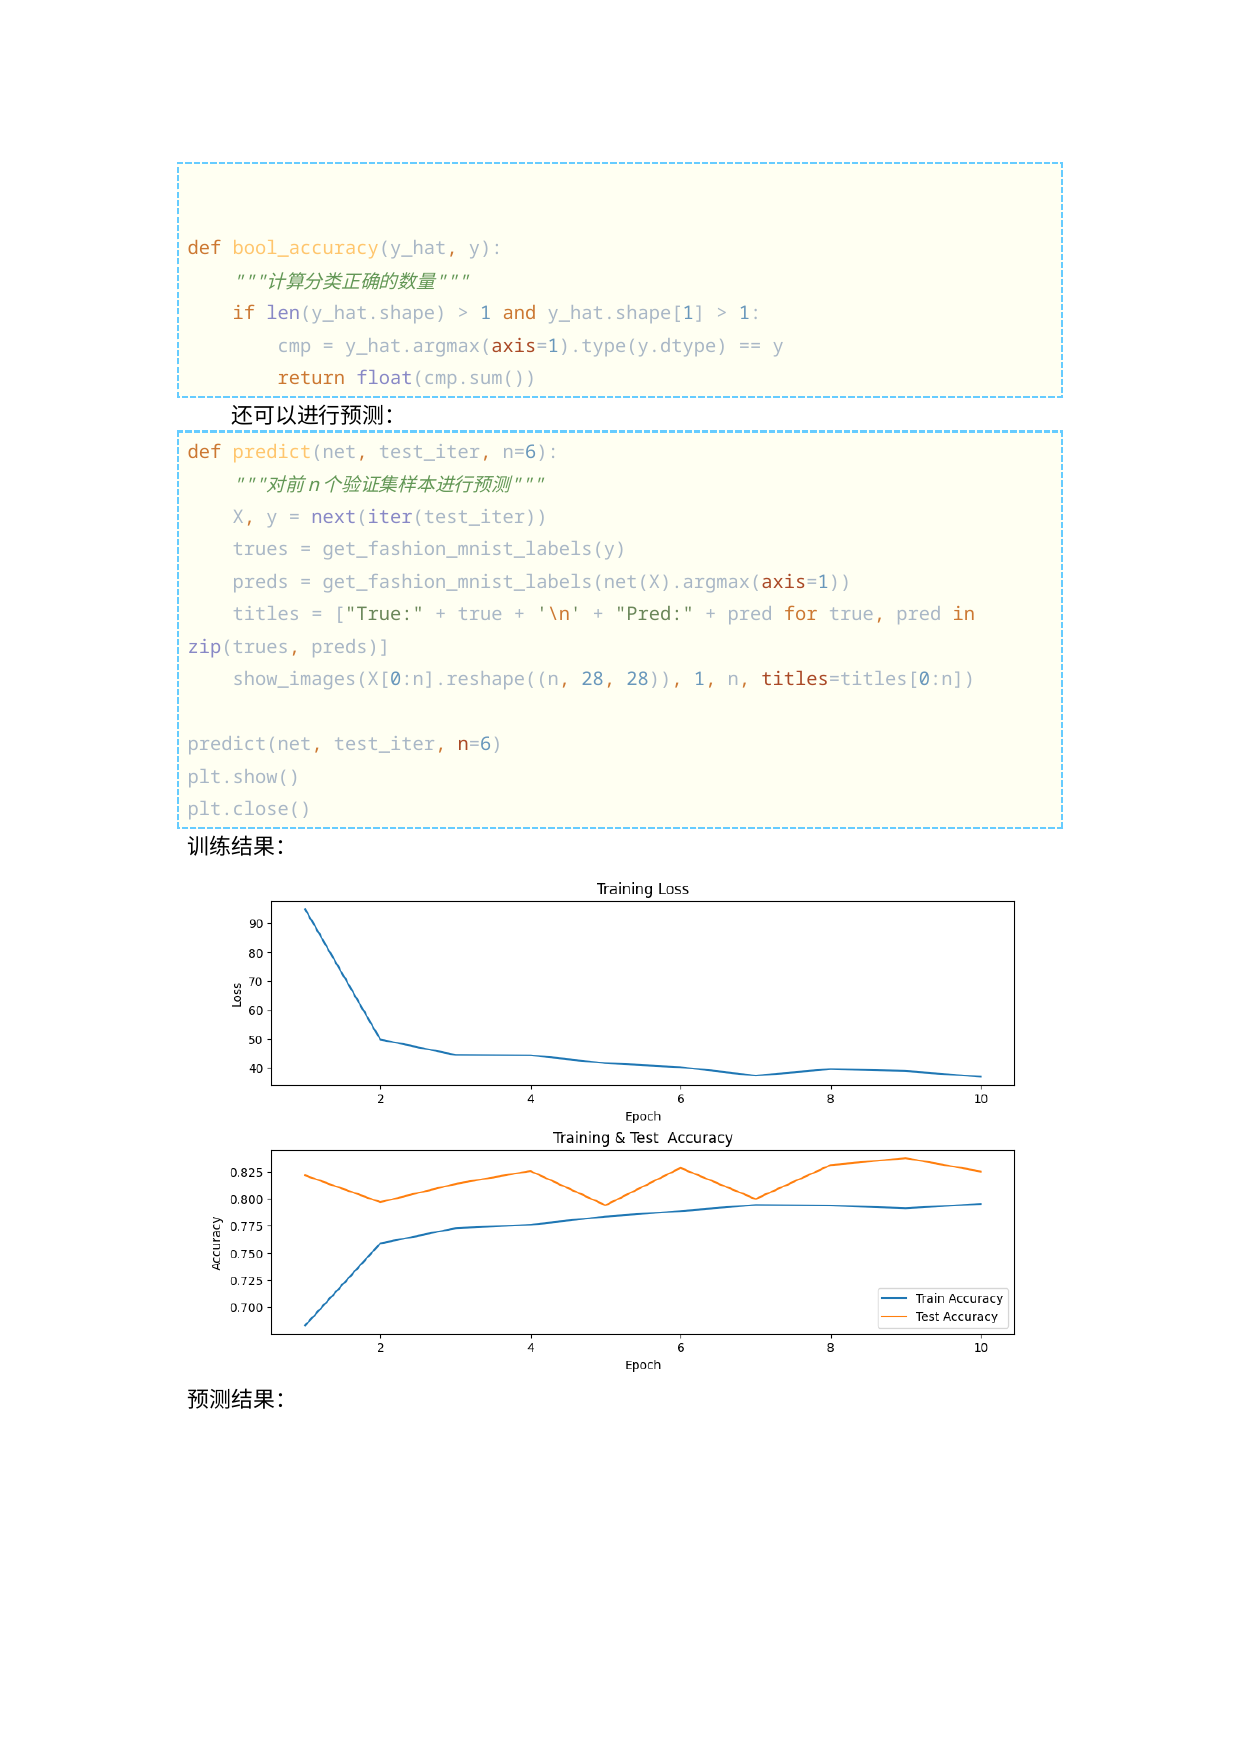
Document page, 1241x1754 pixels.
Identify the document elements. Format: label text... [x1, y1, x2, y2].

text 训练结果： [187, 829, 1053, 861]
text 还可以进行预测： [187, 398, 1053, 430]
text 预测结果： [187, 1381, 1053, 1414]
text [177, 162, 1063, 398]
picture [187, 867, 1052, 1375]
text def predict(net, test_iter, n=6): """对前n个验证集样本进行预测""" X, y = next(iter(test_iter)) trues = get_fashion_mnist_labels(y) preds = get_fashion_mnist_labels(net(X).argmax(axis=1)) titles = ["True:" + true + '\n' + "Pred:" + pred for true, pred in zip(trues, preds)] show_images(X[0:n].reshape((n, 28, 28)), 1, n, titles=titles[0:n]) predict(net, test_iter, n=6) plt.show() plt.close() [177, 430, 1063, 829]
